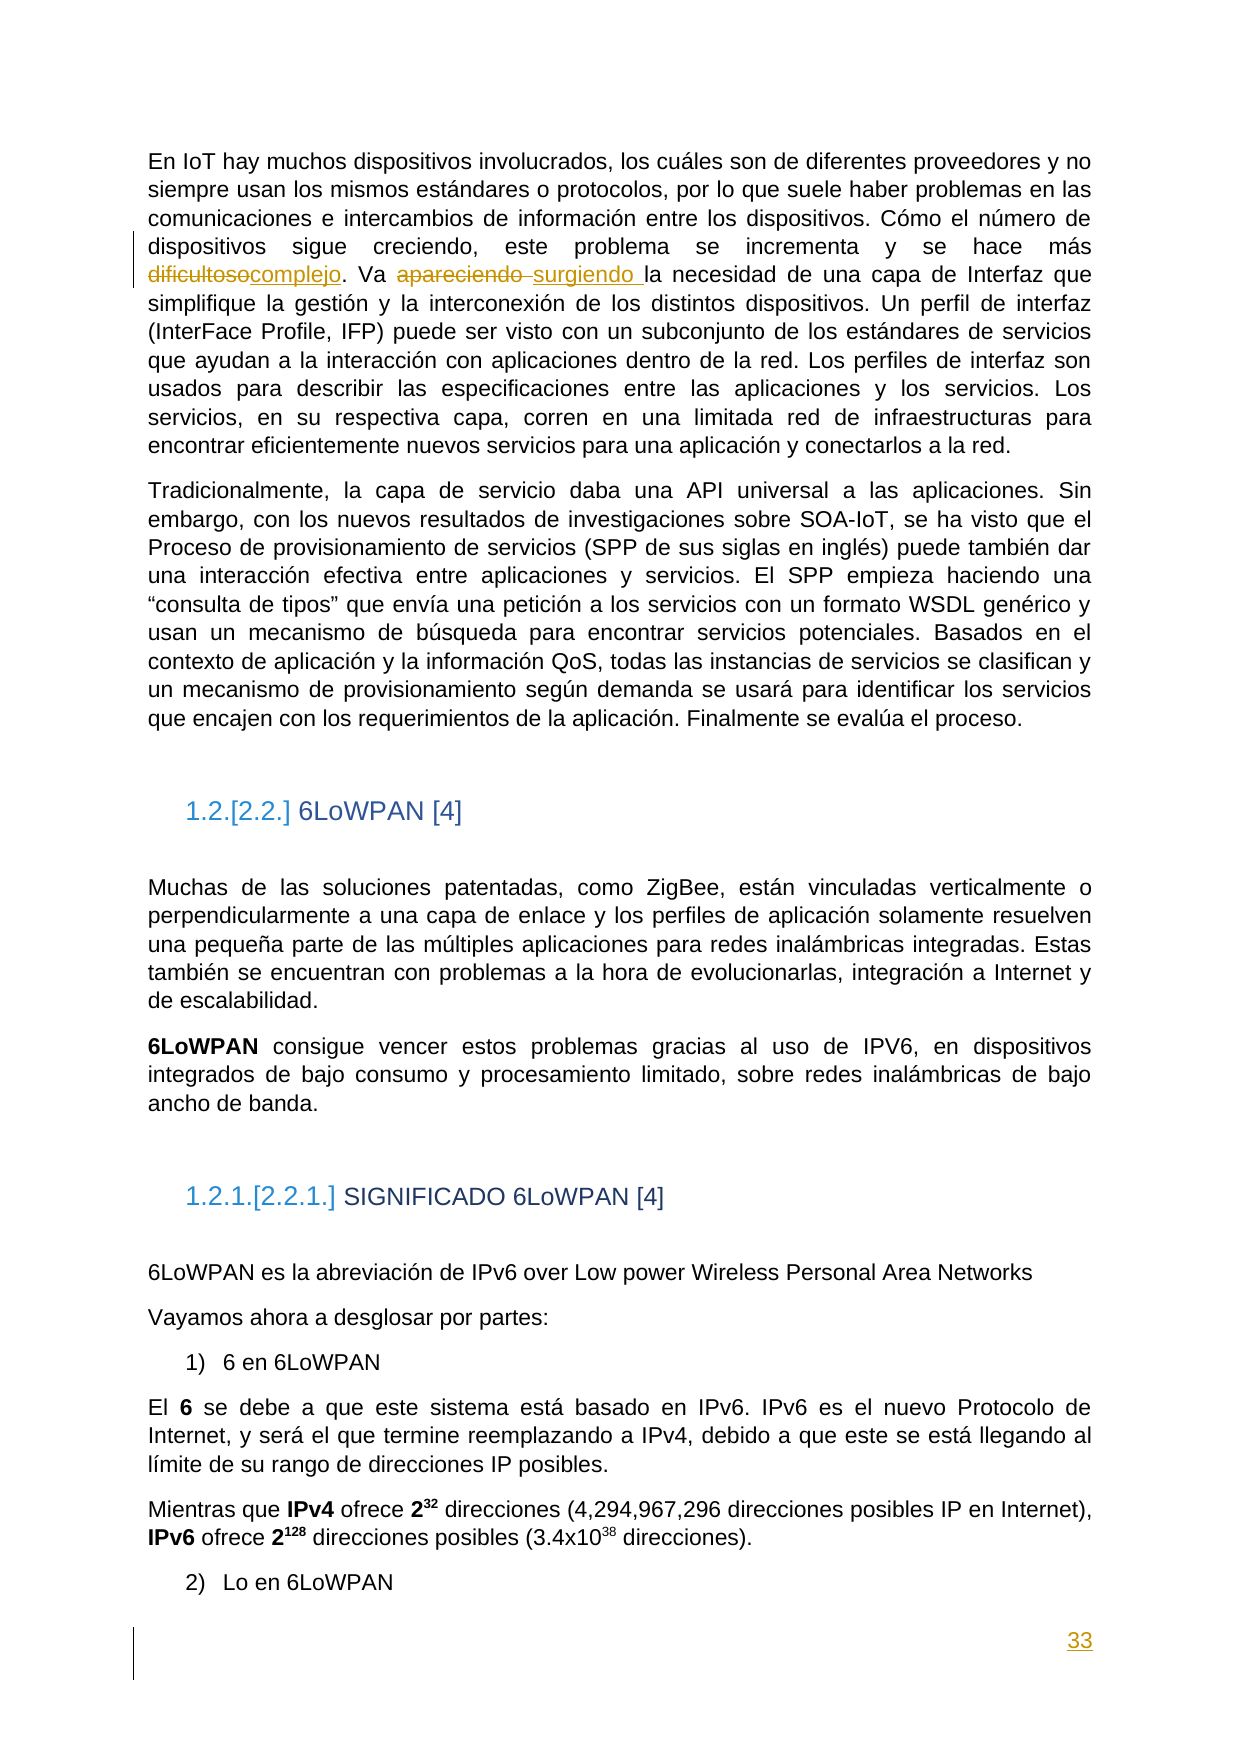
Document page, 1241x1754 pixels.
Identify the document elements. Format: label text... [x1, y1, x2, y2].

list 6 en 6LoWPAN [185, 1349, 1092, 1375]
text Tradicionalmente, la capa de servicio daba una API universal a las aplicaciones. Sin embargo, con los nuevos resultados de investigaciones sobre SOA-IoT, se ha visto que el Proceso de provisionamiento de servicios (SPP de sus siglas en inglés) puede también dar una interacción efectiva entre aplicaciones y servicios. El SPP empieza haciendo una “consulta de tipos” que envía una petición a los servicios con un formato WSDL genérico y usan un mecanismo de búsqueda para encontrar servicios potenciales. Basados en el contexto de aplicación y la información QoS, todas las instancias de servicios se clasifican y un mecanismo de provisionamiento según demanda se usará para identificar los servicios que encajen con los requerimientos de la aplicación. Finalmente se evalúa el proceso. [148, 477, 1092, 731]
text Vayamos ahora a desglosar por partes: [148, 1304, 1092, 1330]
subtitle 6LoWPAN [4] [185, 795, 1092, 826]
text En IoT hay muchos dispositivos involucrados, los cuáles son de diferentes proveedores y no siempre usan los mismos estándares o protocolos, por lo que suele haber problemas en las comunicaciones e intercambios de información entre los dispositivos. Cómo el número de dispositivos sigue creciendo, este problema se incrementa y se hace más . Va la necesidad de una capa de Interfaz que simplifique la gestión y la interconexión de los distintos dispositivos. Un perfil de interfaz (InterFace Profile, IFP) puede ser visto con un subconjunto de los estándares de servicios que ayudan a la interacción con aplicaciones dentro de la red. Los perfiles de interfaz son usados para describir las especificaciones entre las aplicaciones y los servicios. Los servicios, en su respectiva capa, corren en una limitada red de infraestructuras para encontrar eficientemente nuevos servicios para una aplicación y conectarlos a la red. [148, 148, 1092, 458]
text 6LoWPAN es la abreviación de IPv6 over Low power Wireless Personal Area Networks [148, 1258, 1092, 1285]
text 6LoWPAN consigue vencer estos problemas gracias al uso de IPV6, en dispositivos integrados de bajo consumo y procesamiento limitado, sobre redes inalámbricas de bajo ancho de banda. [148, 1033, 1092, 1116]
text El 6 se debe a que este sistema está basado en IPv6. IPv6 es el nuevo Protocolo de Internet, y será el que termine reemplazando a IPv4, debido a que este se está llegando al límite de su rango de direcciones IP posibles. [148, 1394, 1092, 1477]
subtitle SIGNIFICADO 6LoWPAN [4] [185, 1180, 1092, 1211]
text Mientras que IPv4 ofrece 232 direcciones (4,294,967,296 direcciones posibles IP en Internet), IPv6 ofrece 2128 direcciones posibles (3.4x1038 direcciones). [148, 1496, 1092, 1551]
text Muchas de las soluciones patentadas, como ZigBee, están vinculadas verticalmente o perpendicularmente a una capa de enlace y los perfiles de aplicación solamente resuelven una pequeña parte de las múltiples aplicaciones para redes inalámbricas integradas. Estas también se encuentran con problemas a la hora de evolucionarlas, integración a Internet y de escalabilidad. [148, 874, 1092, 1014]
list Lo en 6LoWPAN [185, 1569, 1092, 1596]
